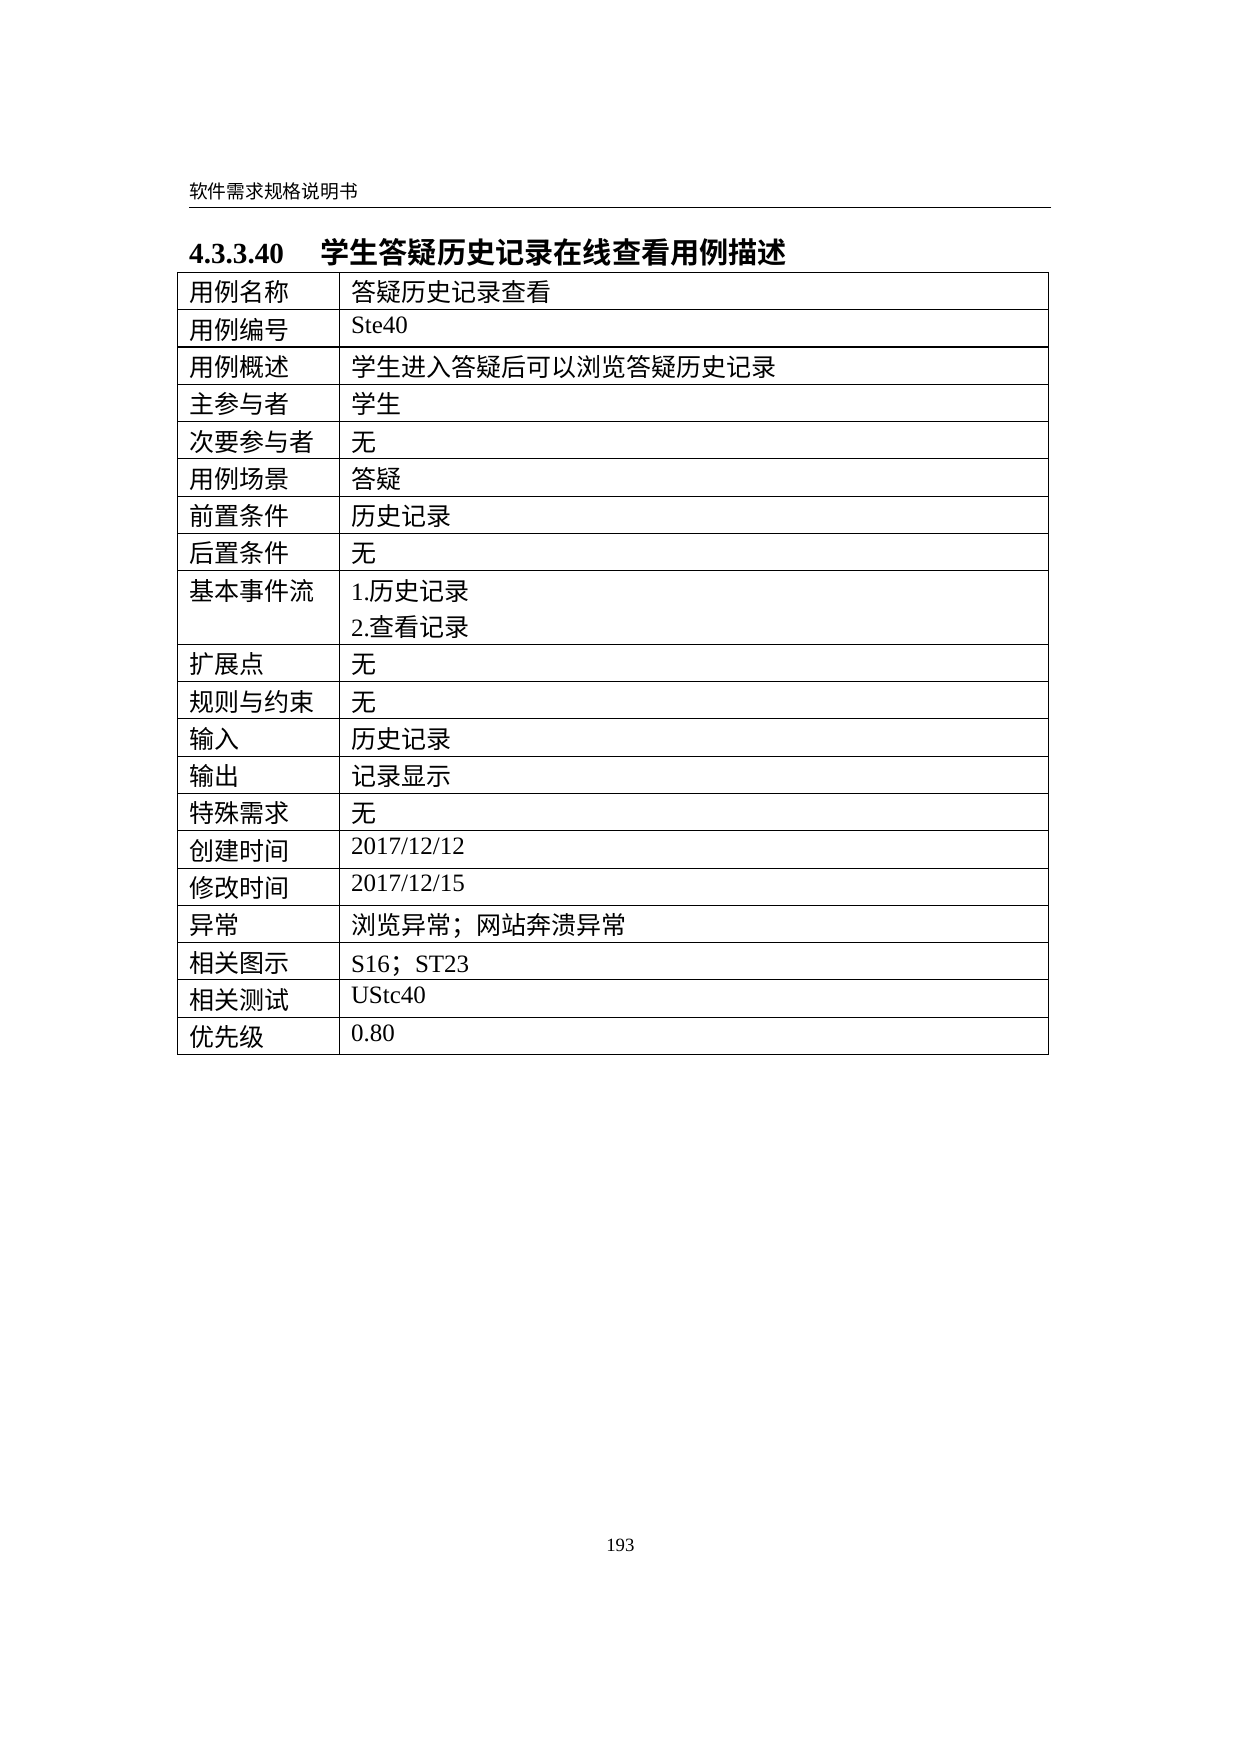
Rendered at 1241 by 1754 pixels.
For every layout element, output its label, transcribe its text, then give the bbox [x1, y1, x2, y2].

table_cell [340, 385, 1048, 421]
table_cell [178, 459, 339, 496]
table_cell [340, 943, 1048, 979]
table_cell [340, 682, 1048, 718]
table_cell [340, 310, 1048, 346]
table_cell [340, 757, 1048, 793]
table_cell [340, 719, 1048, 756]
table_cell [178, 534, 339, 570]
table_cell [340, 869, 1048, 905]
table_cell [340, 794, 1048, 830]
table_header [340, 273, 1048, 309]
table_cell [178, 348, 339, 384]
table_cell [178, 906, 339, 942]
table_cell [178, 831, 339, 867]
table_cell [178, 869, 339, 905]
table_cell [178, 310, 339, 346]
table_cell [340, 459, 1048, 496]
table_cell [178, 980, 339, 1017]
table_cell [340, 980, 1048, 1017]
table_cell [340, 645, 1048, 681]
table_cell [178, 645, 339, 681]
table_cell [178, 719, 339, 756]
subtitle 学生答疑历史记录在线查看用例描述 [189, 229, 1051, 272]
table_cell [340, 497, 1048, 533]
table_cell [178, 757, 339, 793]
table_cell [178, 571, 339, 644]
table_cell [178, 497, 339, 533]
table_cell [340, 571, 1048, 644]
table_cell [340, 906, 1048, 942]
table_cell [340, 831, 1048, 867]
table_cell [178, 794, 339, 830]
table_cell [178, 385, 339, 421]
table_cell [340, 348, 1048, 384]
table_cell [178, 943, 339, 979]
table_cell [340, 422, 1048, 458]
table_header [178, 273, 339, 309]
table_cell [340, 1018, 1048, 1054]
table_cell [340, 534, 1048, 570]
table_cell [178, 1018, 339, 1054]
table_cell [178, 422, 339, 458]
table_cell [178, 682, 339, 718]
